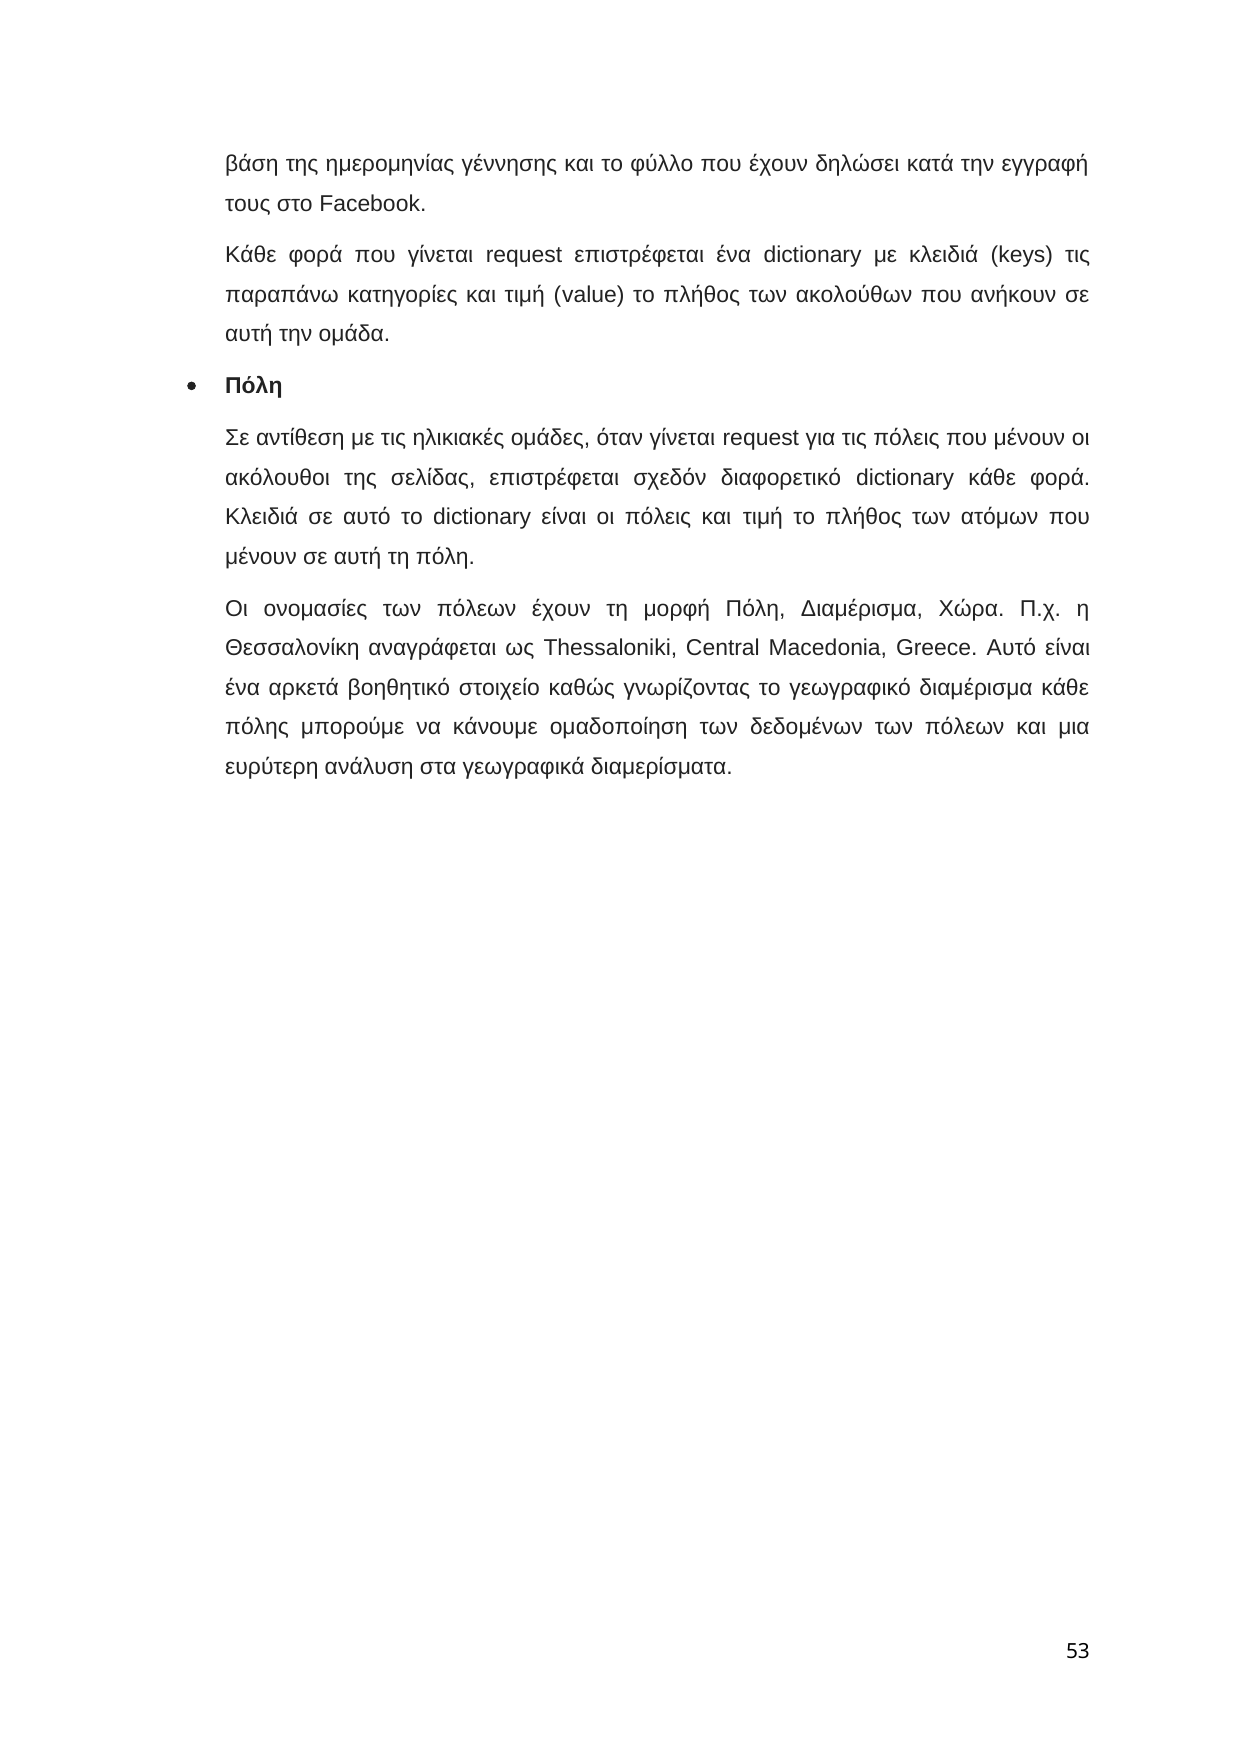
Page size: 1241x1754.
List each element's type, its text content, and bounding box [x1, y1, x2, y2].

text Σε αντίθεση με τις ηλικιακές ομάδες, όταν γίνεται request για τις πόλεις που μένουν οι ακόλουθοι της σελίδας, επιστρέφεται σχεδόν διαφορετικό dictionary κάθε φορά. Κλειδιά σε αυτό το dictionary είναι οι πόλεις και τιμή το πλήθος των ατόμων που μένουν σε αυτή τη πόλη. [225, 424, 1090, 569]
text Κάθε φορά που γίνεται request επιστρέφεται ένα dictionary με κλειδιά (keys) τις παραπάνω κατηγορίες και τιμή (value) το πλήθος των ακολούθων που ανήκουν σε αυτή την ομάδα. [225, 241, 1090, 347]
list Πόλη [187, 372, 1090, 399]
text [225, 150, 1090, 216]
text Οι ονομασίες των πόλεων έχουν τη μορφή Πόλη, Διαμέρισμα, Χώρα. Π.χ. η Θεσσαλονίκη αναγράφεται ως Thessaloniki, Central Macedonia, Greece. Αυτό είναι ένα αρκετά βοηθητικό στοιχείο καθώς γνωρίζοντας το γεωγραφικό διαμέρισμα κάθε πόλης μπορούμε να κάνουμε ομαδοποίηση των δεδομένων των πόλεων και μια ευρύτερη ανάλυση στα γεωγραφικά διαμερίσματα. [225, 595, 1090, 779]
